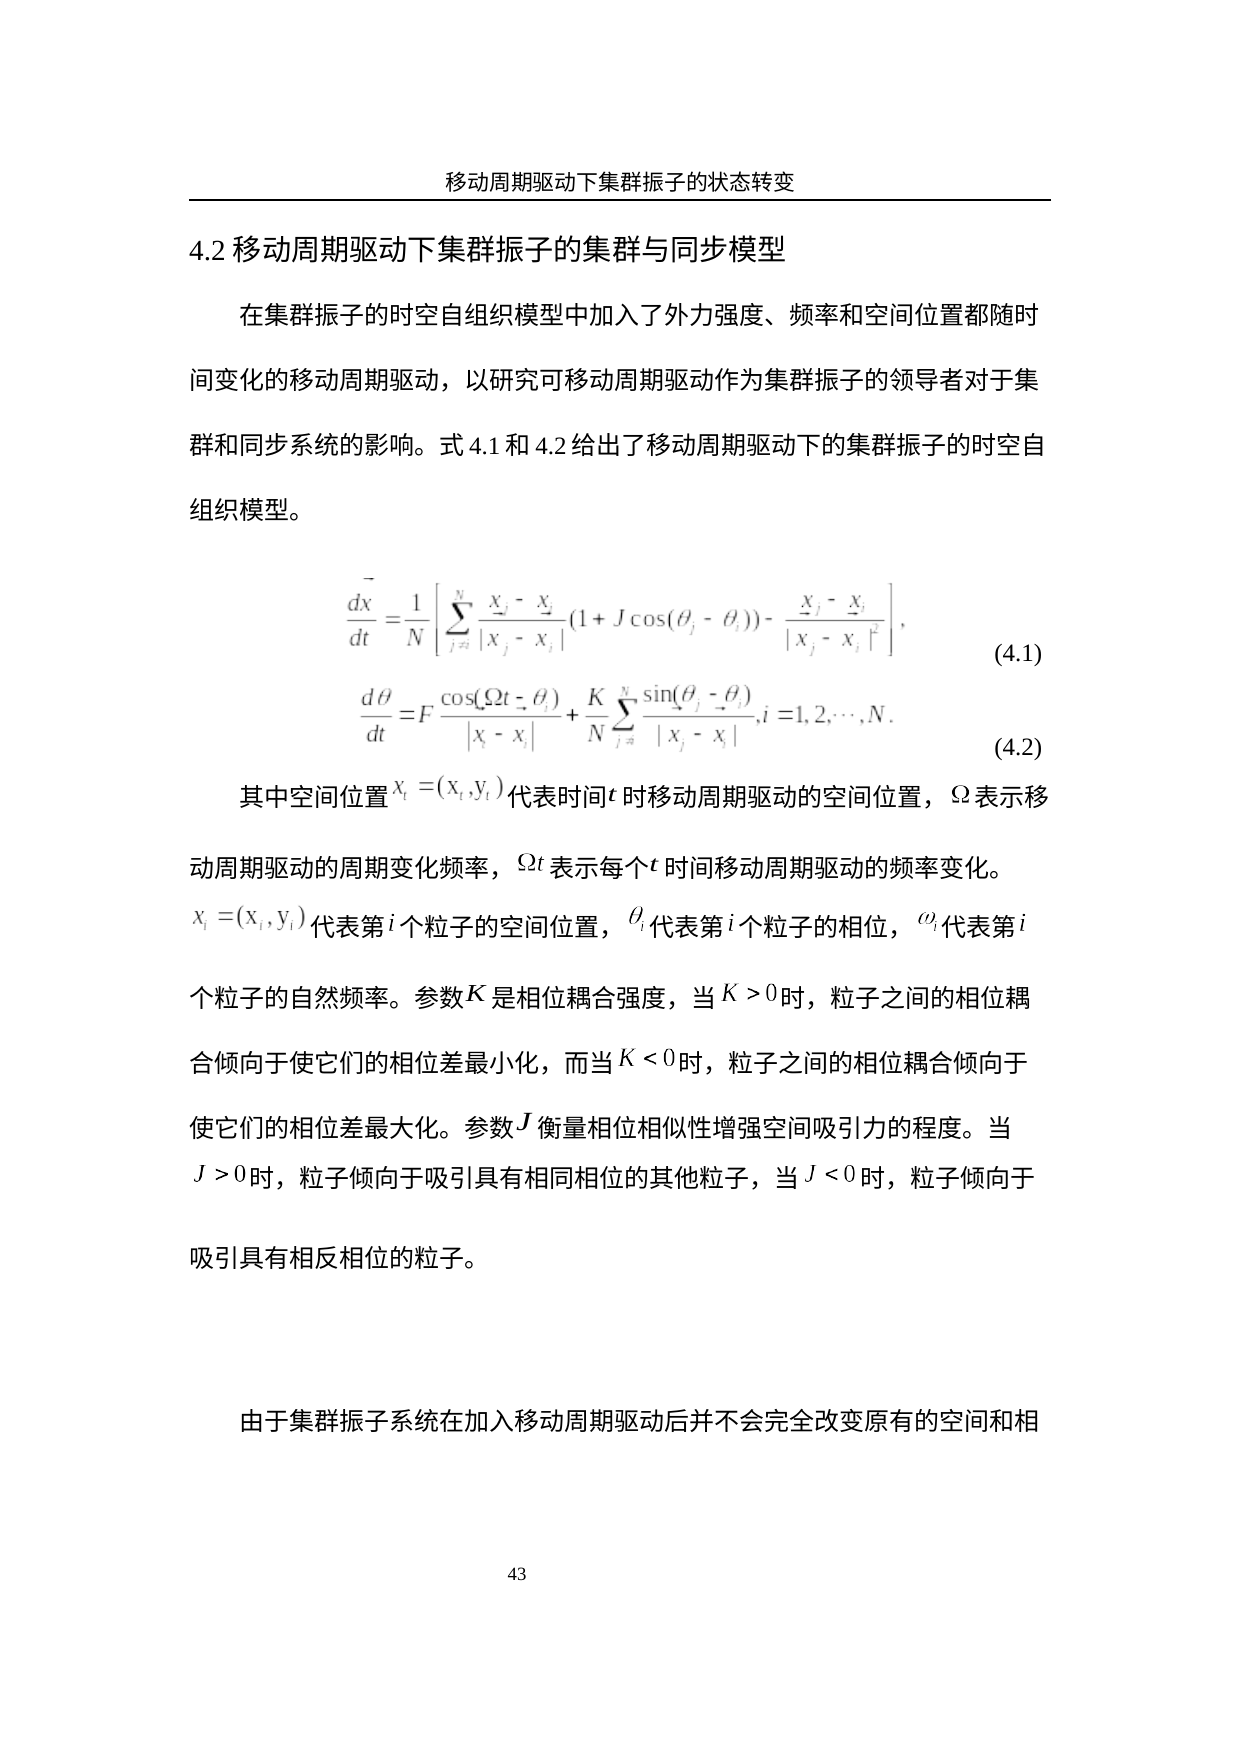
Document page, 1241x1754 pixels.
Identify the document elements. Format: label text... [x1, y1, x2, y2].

text (4.2) [189, 671, 1051, 769]
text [189, 1289, 1051, 1451]
subtitle 4.2 移动周期驱动下集群振子的集群与同步模型 [189, 227, 1051, 269]
text 在集群振子的时空自组织模型中加入了外力强度、频率和空间位置都随时间变化的移动周期驱动，以研究可移动周期驱动作为集群振子的领导者对于集群和同步系统的影响。式4.1和4.2给出了移动周期驱动下的集群振子的时空自组织模型。 [189, 281, 1051, 541]
text 其中空间位置代表时间时移动周期驱动的空间位置，表示移动周期驱动的周期变化频率，表示每个时间移动周期驱动的频率变化。代表第个粒子的空间位置，代表第个粒子的相位，代表第个粒子的自然频率。参数是相位耦合强度，当时，粒子之间的相位耦合倾向于使它们的相位差最小化，而当时，粒子之间的相位耦合倾向于使它们的相位差最大化。参数衡量相位相似性增强空间吸引力的程度。当时，粒子倾向于吸引具有相同相位的其他粒子，当时，粒子倾向于吸引具有相反相位的粒子。 [189, 769, 1051, 1289]
text (4.1) [189, 574, 1051, 671]
